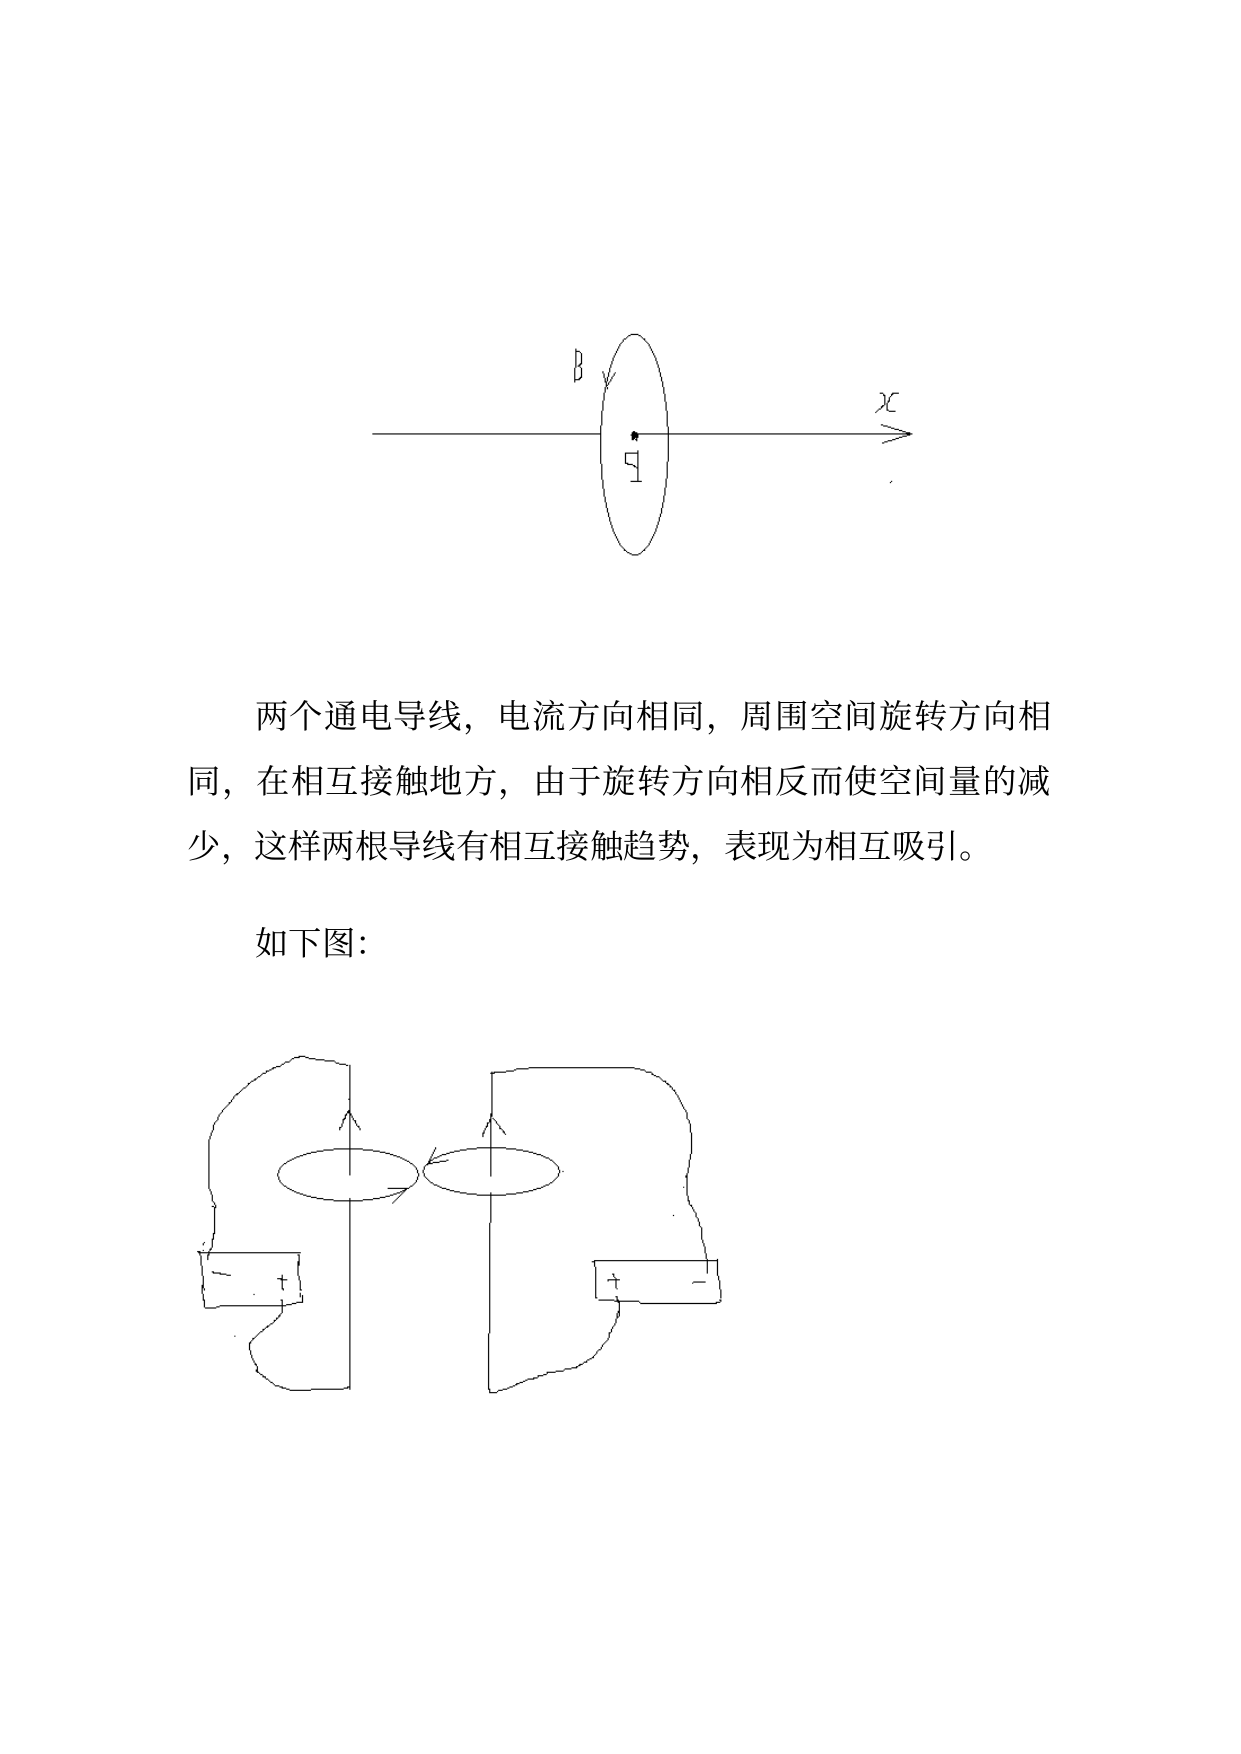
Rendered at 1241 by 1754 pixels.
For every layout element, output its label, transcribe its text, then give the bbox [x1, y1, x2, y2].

text 两个通电导线，电流方向相同，周围空间旋转方向相同，在相互接触地方，由于旋转方向相反而使空间量的减少，这样两根导线有相互接触趋势，表现为相互吸引。 [187, 682, 1053, 877]
picture [254, 162, 1120, 681]
picture [187, 1004, 1053, 1523]
text 如下图： [187, 908, 1053, 973]
